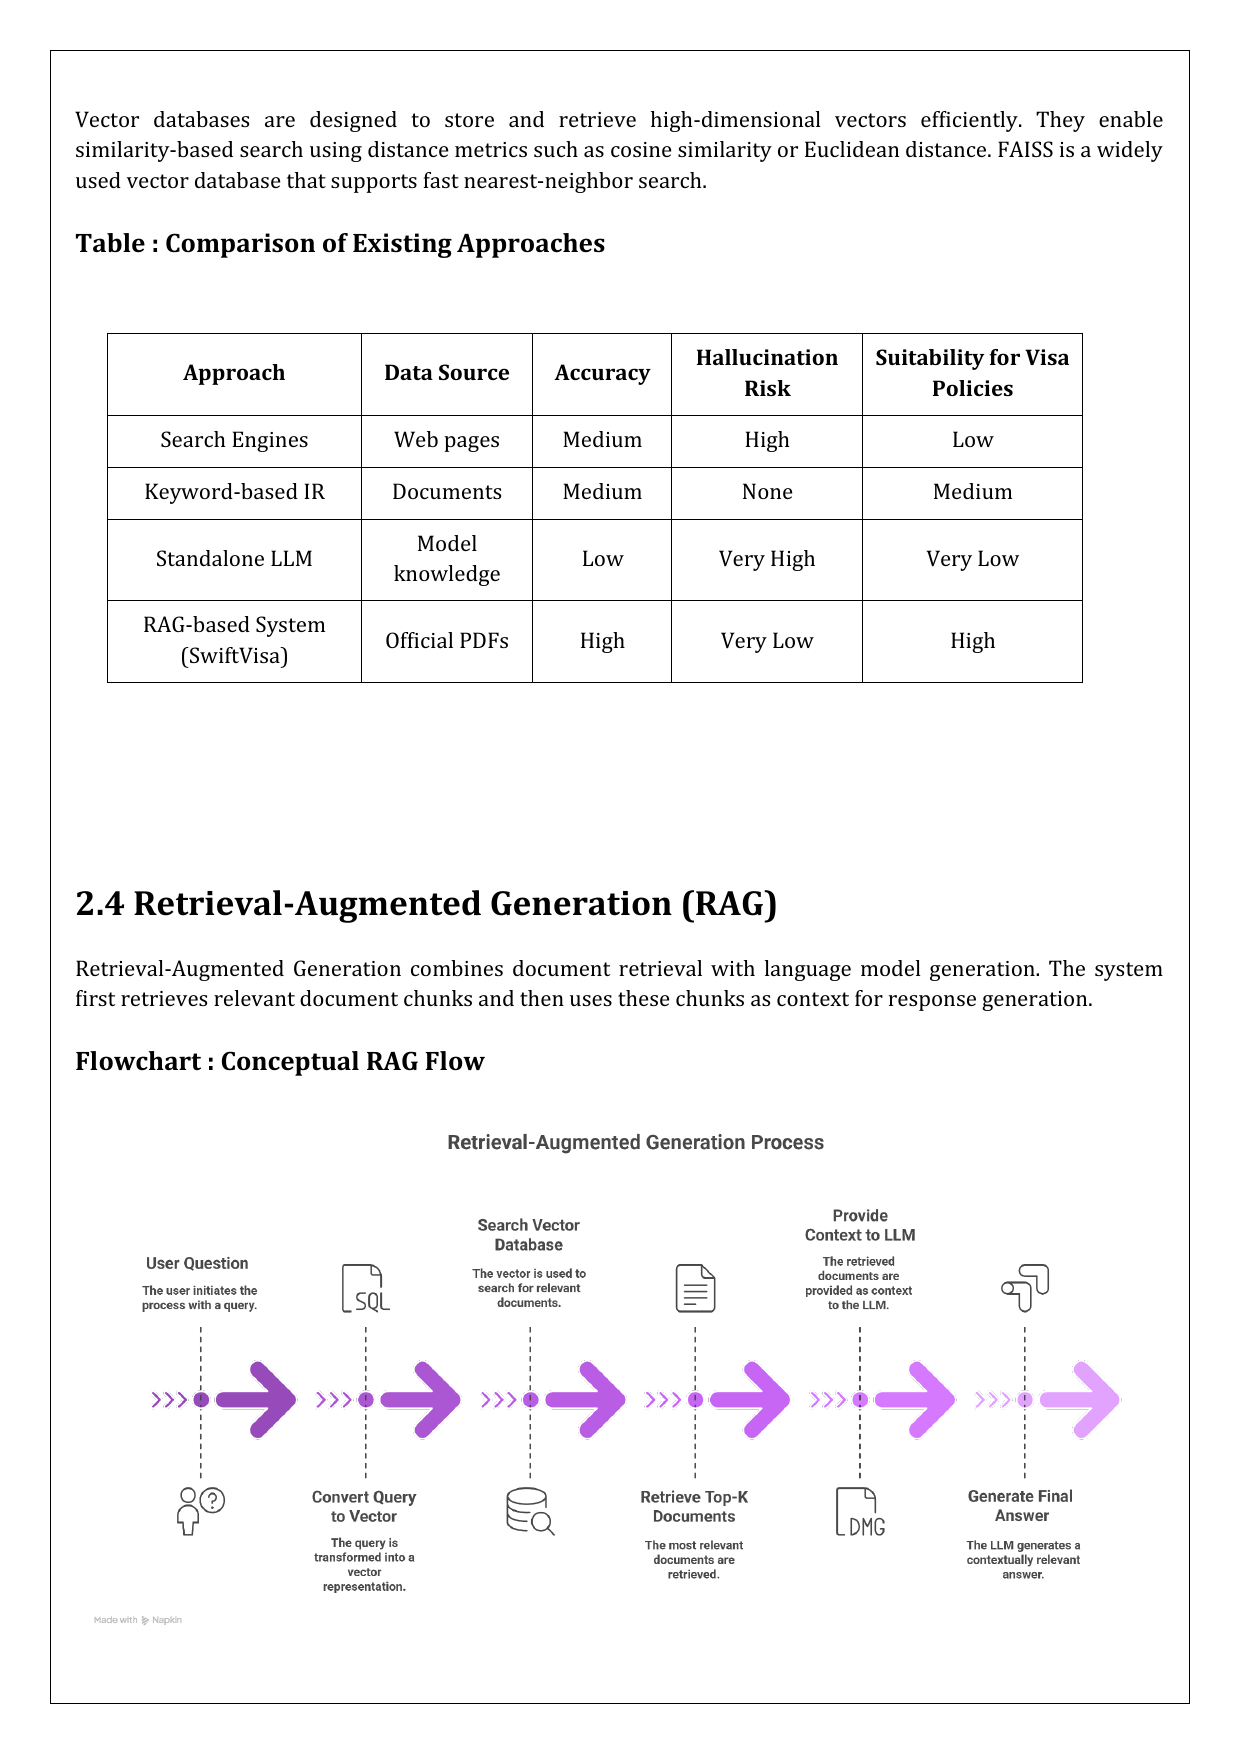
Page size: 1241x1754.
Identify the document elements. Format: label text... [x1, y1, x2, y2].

table_cell RAG-based System (SwiftVisa) [108, 601, 361, 682]
subtitle 2.4 Retrieval-Augmented Generation (RAG) [75, 881, 1165, 923]
table_cell Very Low [863, 520, 1082, 600]
table_header Data Source [362, 334, 532, 414]
table_cell Low [533, 520, 671, 600]
picture [1190, 1089, 1196, 1642]
table_cell Medium [863, 468, 1082, 519]
table_cell High [533, 601, 671, 682]
table_cell Web pages [362, 416, 532, 467]
table_cell Keyword-based IR [108, 468, 361, 519]
picture [75, 1089, 1189, 1642]
table_cell Low [863, 416, 1082, 467]
table_cell Medium [533, 416, 671, 467]
table_cell Medium [533, 468, 671, 519]
table_cell Official PDFs [362, 601, 532, 682]
table_cell High [863, 601, 1082, 682]
table_header Hallucination Risk [672, 334, 862, 414]
table_header Approach [108, 334, 361, 414]
table_cell Very Low [672, 601, 862, 682]
text Retrieval-Augmented Generation combines document retrieval with language model generation. The system first retrieves relevant document chunks and then uses these chunks as context for response generation. [75, 954, 1165, 1012]
table_cell Documents [362, 468, 532, 519]
table_header Accuracy [533, 334, 671, 414]
subtitle Flowchart : Conceptual RAG Flow [75, 1045, 1165, 1077]
table_cell High [672, 416, 862, 467]
table_cell Very High [672, 520, 862, 600]
table_cell None [672, 468, 862, 519]
table_cell Model knowledge [362, 520, 532, 600]
table_cell Standalone LLM [108, 520, 361, 600]
table_header Suitability for Visa Policies [863, 334, 1082, 414]
subtitle Table : Comparison of Existing Approaches [75, 227, 1165, 259]
text Vector databases are designed to store and retrieve high-dimensional vectors efficiently. They enable similarity-based search using distance metrics such as cosine similarity or Euclidean distance. FAISS is a widely used vector database that supports fast nearest-neighbor search. [75, 105, 1165, 194]
table_cell Search Engines [108, 416, 361, 467]
